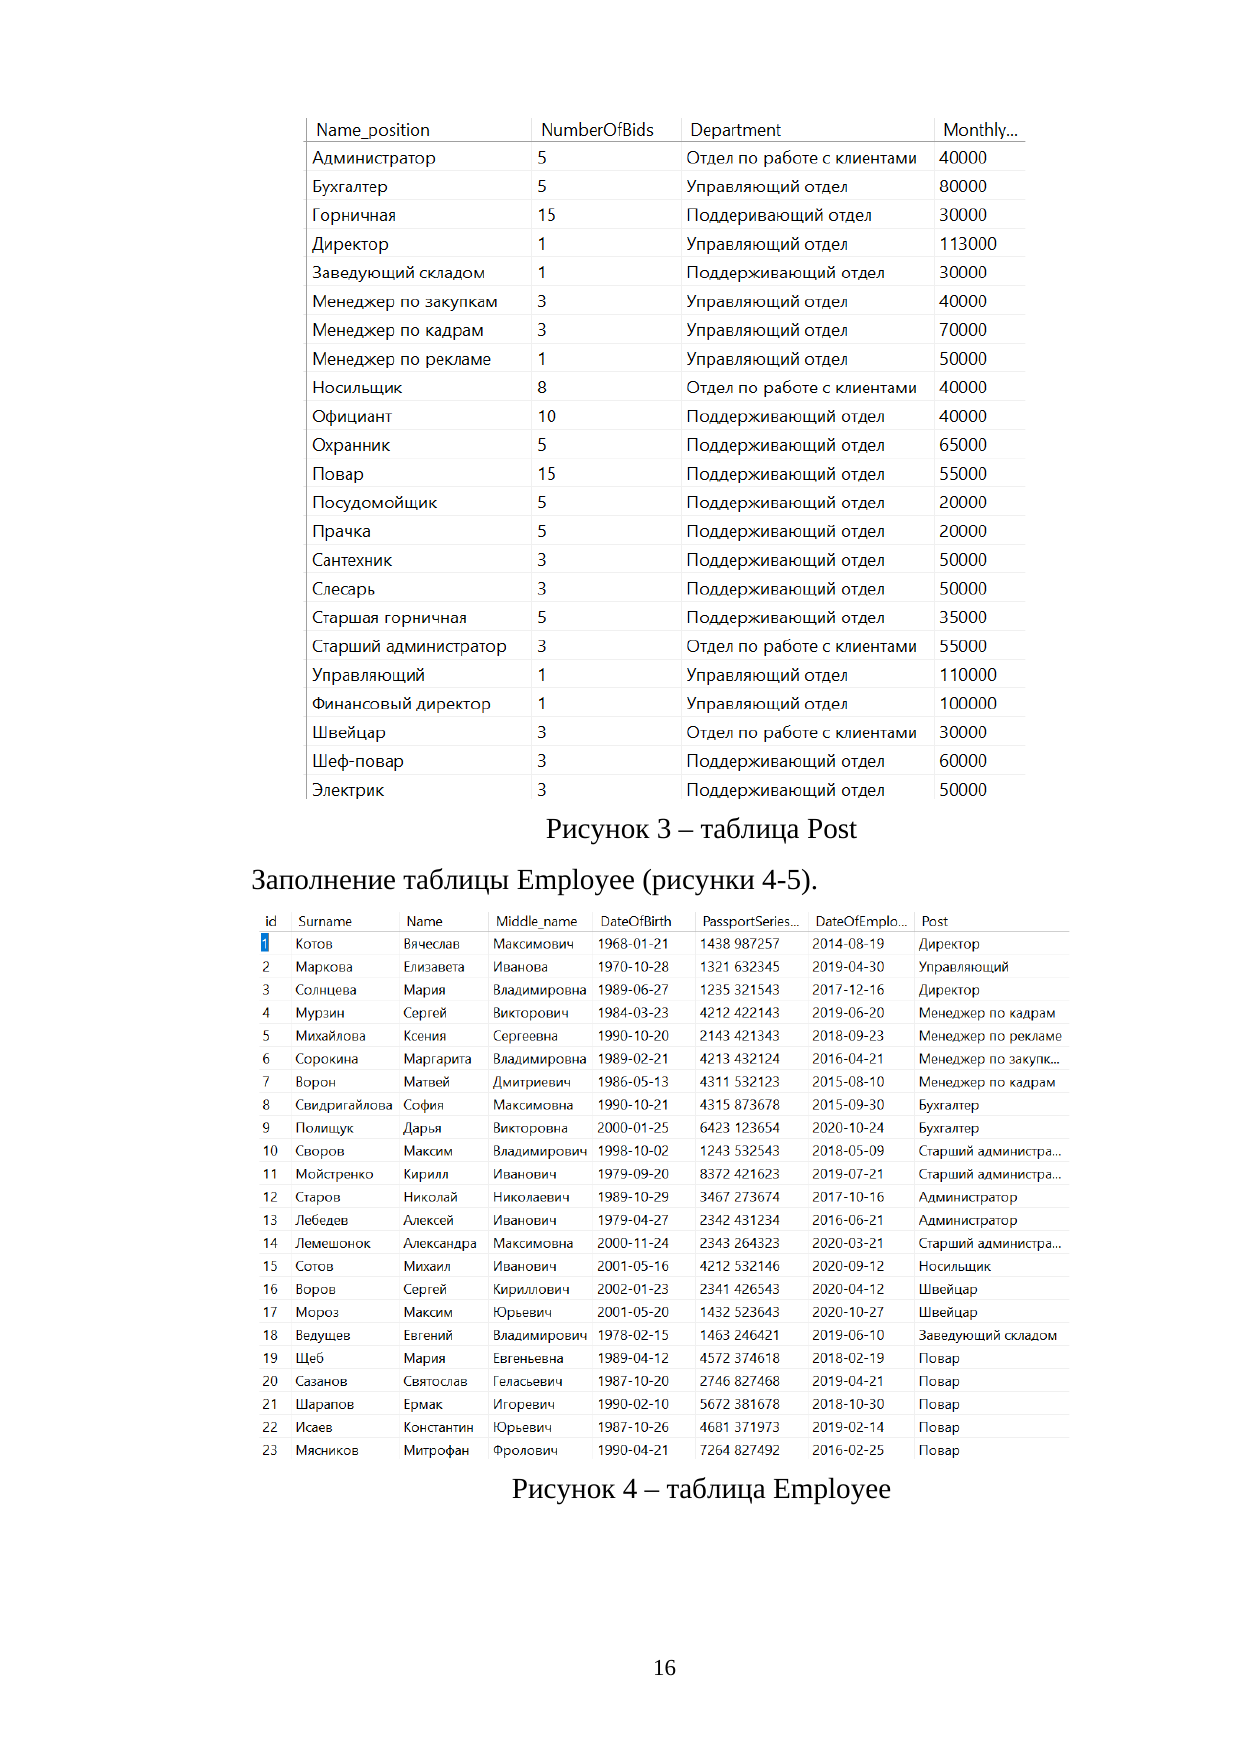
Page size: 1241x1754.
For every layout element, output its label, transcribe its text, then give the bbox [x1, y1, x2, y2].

text Рисунок 4 – таблица Employee [177, 1471, 1152, 1505]
picture [303, 118, 1026, 799]
picture [259, 912, 1070, 1459]
text Заполнение таблицы Employee (рисунки 4-5). [177, 862, 1152, 896]
text Рисунок 3 – таблица Post [177, 812, 1152, 845]
